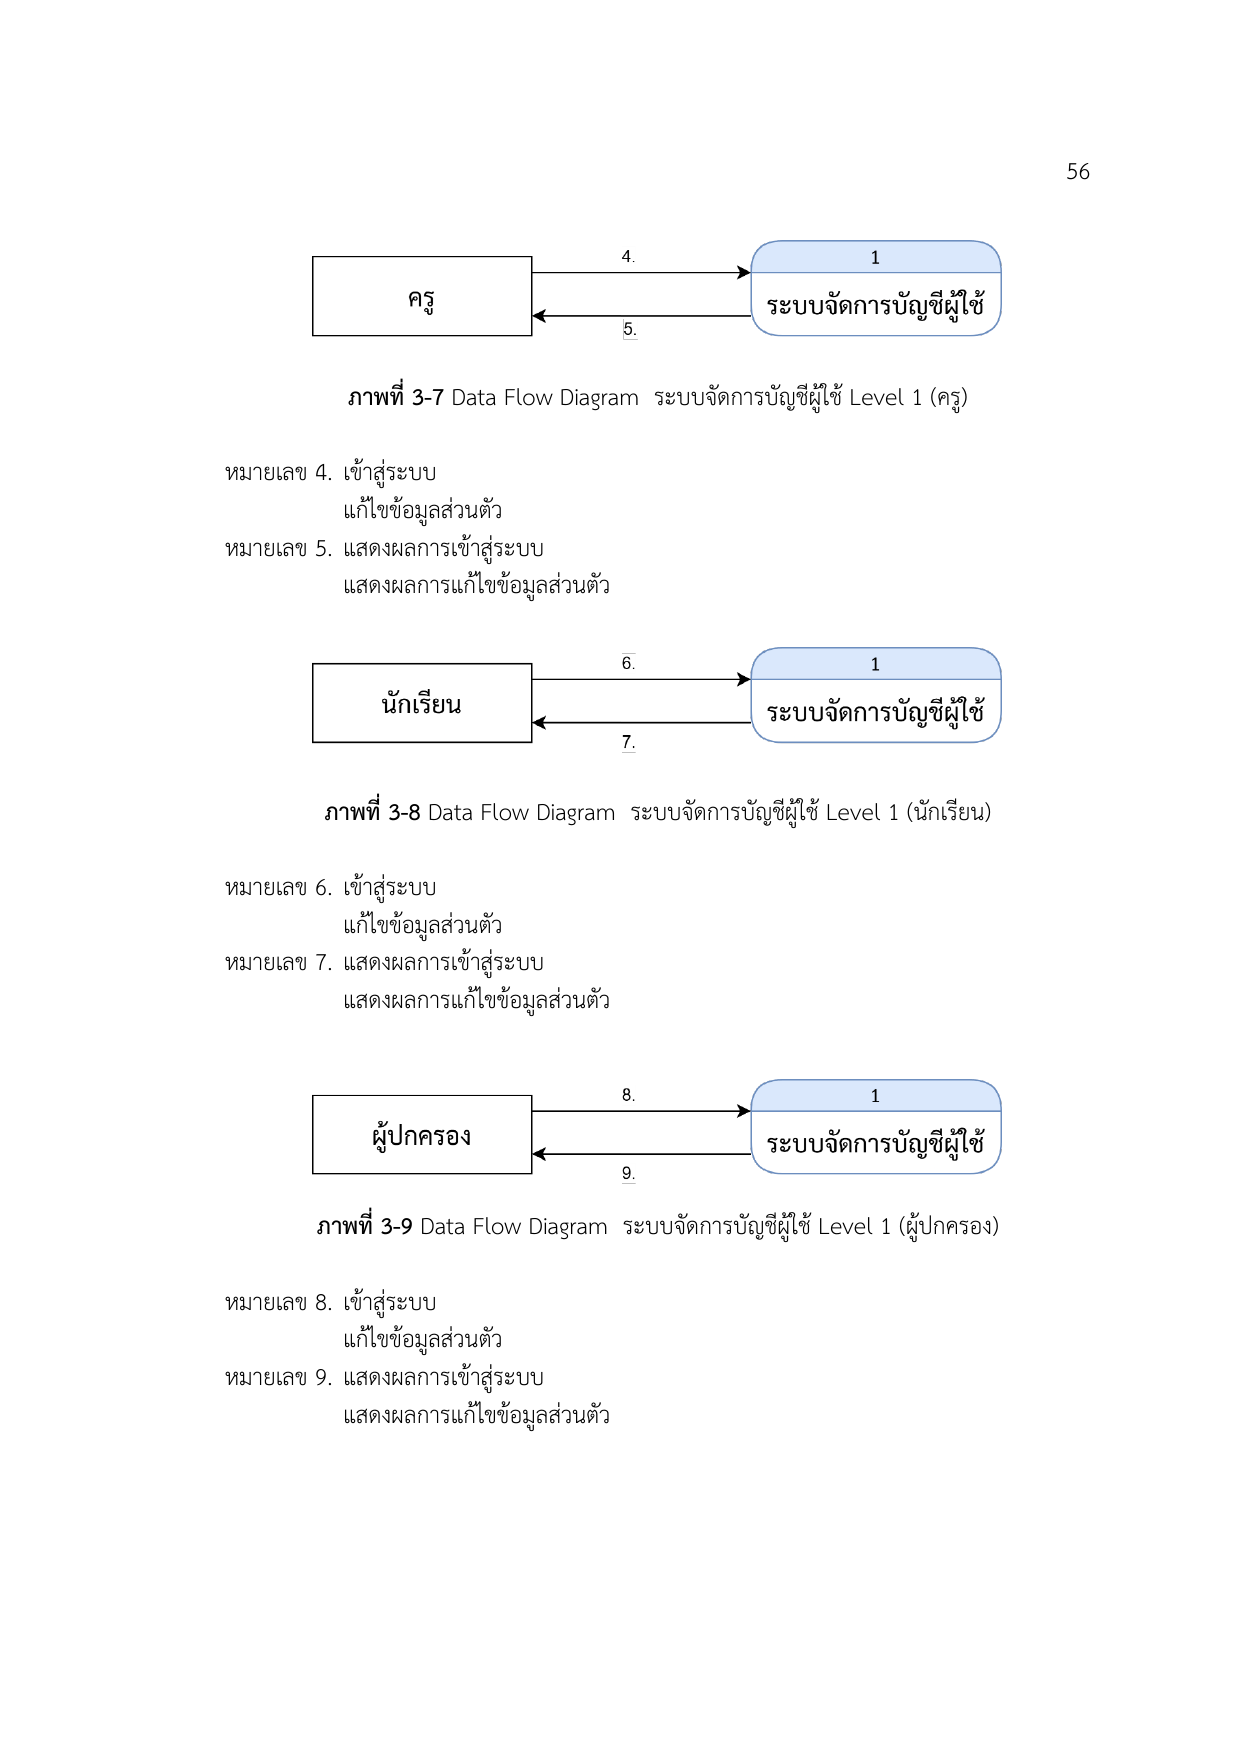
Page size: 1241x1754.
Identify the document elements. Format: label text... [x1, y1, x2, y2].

text แก้ไขข้อมูลส่วนตัว [225, 1318, 1090, 1356]
picture [296, 631, 1019, 768]
picture [296, 225, 1019, 355]
text ภาพที่ 3-8 Data Flow Diagram ระบบจัดการบัญชีผู้ใช้ Level 1 (นักเรียน) [225, 791, 1090, 828]
text หมายเลข 8. เข้าสู่ระบบ [225, 1281, 1090, 1318]
text แสดงผลการแก้ไขข้อมูลส่วนตัว [225, 979, 1090, 1017]
text ภาพที่ 3-7 Data Flow Diagram ระบบจัดการบัญชีผู้ใช้ Level 1 (ครู) [225, 376, 1090, 413]
text หมายเลข 5. แสดงผลการเข้าสู่ระบบ [225, 527, 1090, 564]
text แก้ไขข้อมูลส่วนตัว [225, 489, 1090, 527]
text แสดงผลการแก้ไขข้อมูลส่วนตัว [225, 1394, 1090, 1432]
picture [296, 1063, 1019, 1199]
text แสดงผลการแก้ไขข้อมูลส่วนตัว [225, 564, 1090, 602]
text หมายเลข 4. เข้าสู่ระบบ [225, 451, 1090, 489]
text หมายเลข 6. เข้าสู่ระบบ [225, 866, 1090, 904]
text หมายเลข 9. แสดงผลการเข้าสู่ระบบ [225, 1356, 1090, 1394]
text หมายเลข 7. แสดงผลการเข้าสู่ระบบ [225, 941, 1090, 979]
text แก้ไขข้อมูลส่วนตัว [225, 904, 1090, 941]
text ภาพที่ 3-9 Data Flow Diagram ระบบจัดการบัญชีผู้ใช้ Level 1 (ผู้ปกครอง) [225, 1205, 1090, 1243]
